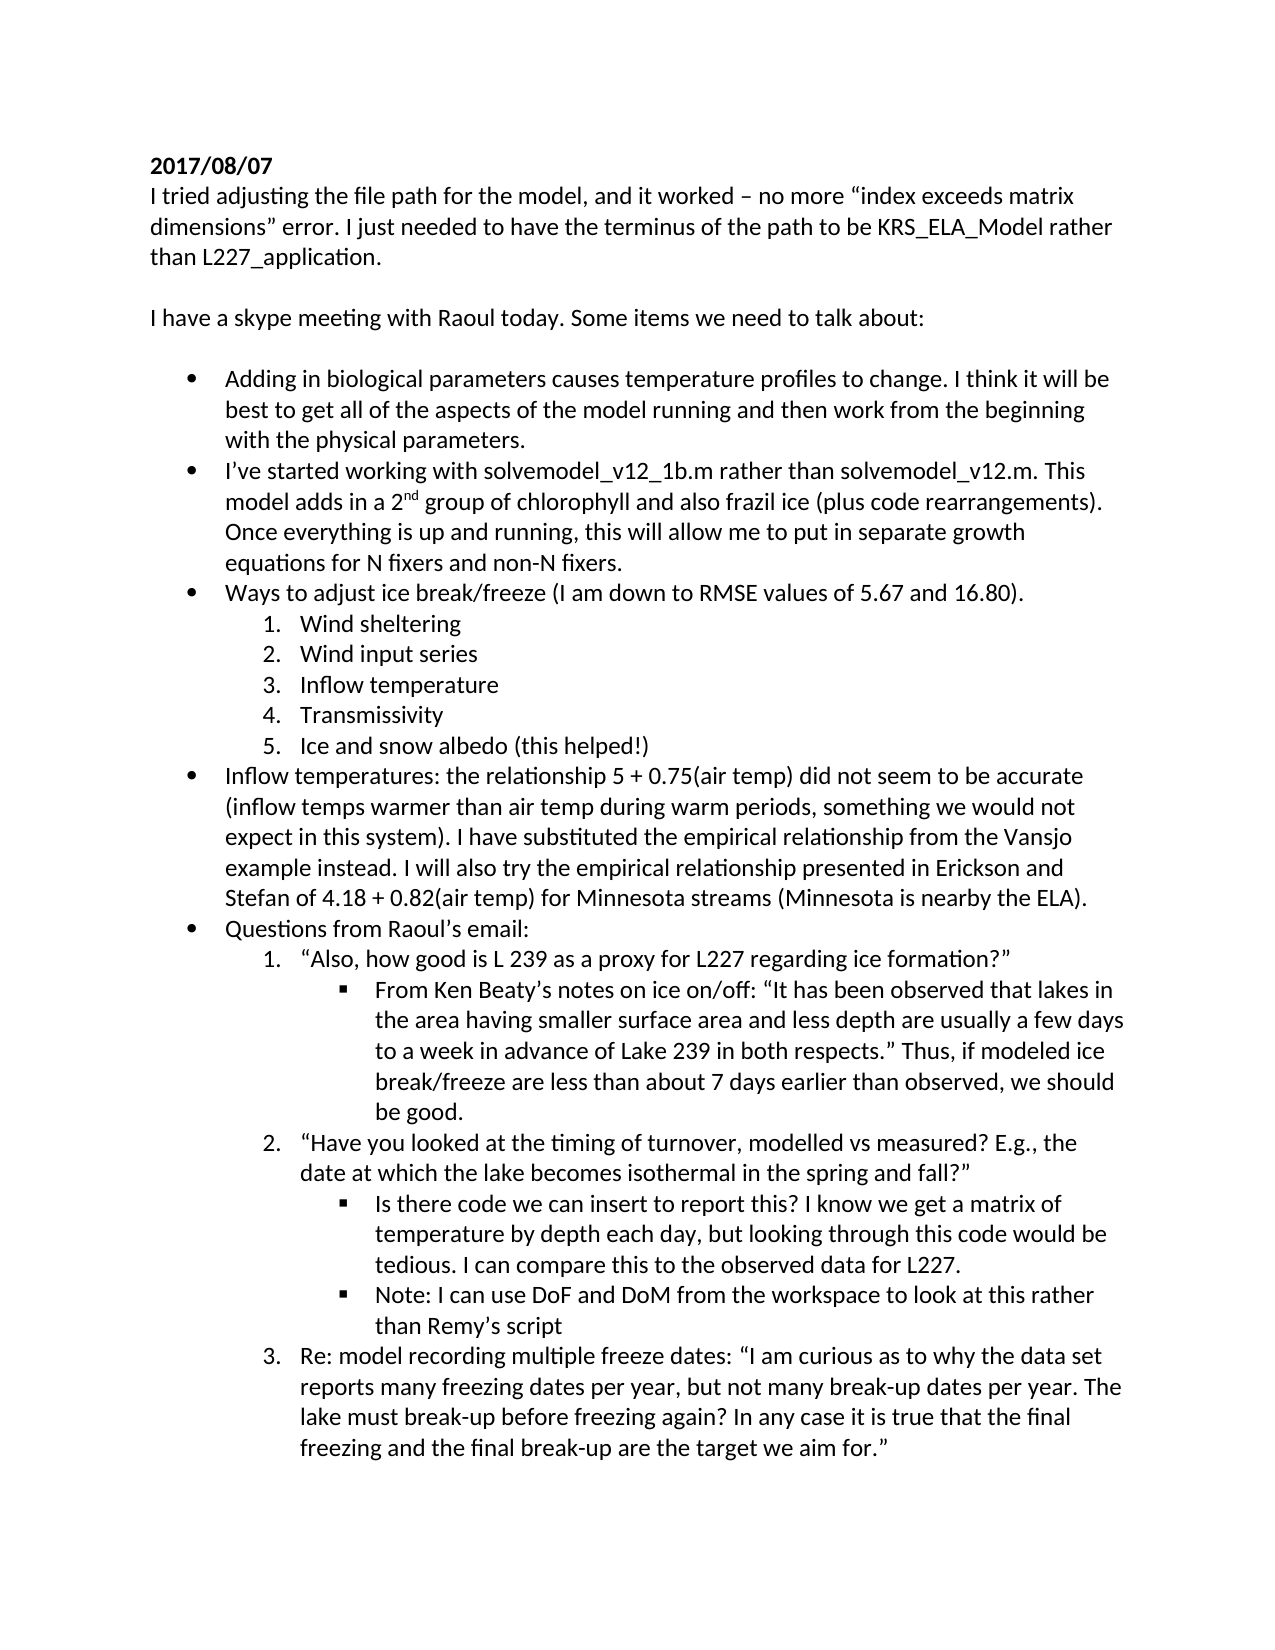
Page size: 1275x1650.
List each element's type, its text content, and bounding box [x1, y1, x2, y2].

list Wind input series [262, 638, 1125, 669]
list Re: model recording multiple freeze dates: “I am curious as to why the data set reports many freezing dates per year, but not many break-up dates per year. The lake must break-up before freezing again? In any case it is true that the final freezing and the final break-up are the target we aim for.” [262, 1340, 739, 1462]
list Re: model recording multiple freeze dates: “I am curious as to why the data set reports many freezing dates per year, but not many break-up dates per year. The lake must break-up before freezing again? In any case it is true that the final freezing and the final break-up are the target we aim for.” [889, 1340, 1125, 1462]
list “Have you looked at the timing of turnover, modelled vs measured? E.g., the date at which the lake becomes isothermal in the spring and fall?” [262, 1127, 1125, 1188]
list I’ve started working with solvemodel_v12_1b.m rather than solvemodel_v12.m. This model adds in a 2nd group of chlorophyll and also frazil ice (plus code rearrangements). Once everything is up and running, this will allow me to put in separate growth equations for N fixers and non-N fixers. [187, 455, 1125, 577]
list Questions from Raoul’s email: [187, 913, 1125, 943]
list Transmissivity [262, 699, 1125, 730]
text I tried adjusting the file path for the model, and it worked – no more “index exceeds matrix dimensions” error. I just needed to have the terminus of the path to be KRS_ELA_Model rather than L227_application. [150, 181, 1125, 272]
list Wind sheltering [262, 608, 1125, 638]
list Note: I can use DoF and DoM from the workspace to look at this rather than Remy’s script [337, 1279, 1125, 1340]
text 2017/08/07 [150, 150, 1125, 181]
list From Ken Beaty’s notes on ice on/off: “It has been observed that lakes in the area having smaller surface area and less depth are usually a few days to a week in advance of Lake 239 in both respects.” Thus, if modeled ice break/freeze are less than about 7 days earlier than observed, we should be good. [337, 974, 1125, 1127]
list Ways to adjust ice break/freeze (I am down to RMSE values of 5.67 and 16.80). [187, 577, 1125, 608]
list Inflow temperature [262, 669, 1125, 699]
text I have a skype meeting with Raoul today. Some items we need to talk about: [150, 303, 1125, 333]
list Ice and snow albedo (this helped!) [262, 730, 1125, 760]
list Is there code we can insert to report this? I know we get a matrix of temperature by depth each day, but looking through this code would be tedious. I can compare this to the observed data for L227. [337, 1188, 1125, 1279]
list Adding in biological parameters causes temperature profiles to change. I think it will be best to get all of the aspects of the model running and then work from the beginning with the physical parameters. [187, 364, 1125, 455]
list Inflow temperatures: the relationship 5 + 0.75(air temp) did not seem to be accurate (inflow temps warmer than air temp during warm periods, something we would not expect in this system). I have substituted the empirical relationship from the Vansjo example instead. I will also try the empirical relationship presented in Erickson and Stefan of 4.18 + 0.82(air temp) for Minnesota streams (Minnesota is nearby the ELA). [187, 760, 1125, 913]
list “Also, how good is L 239 as a proxy for L227 regarding ice formation?” [262, 943, 1125, 974]
